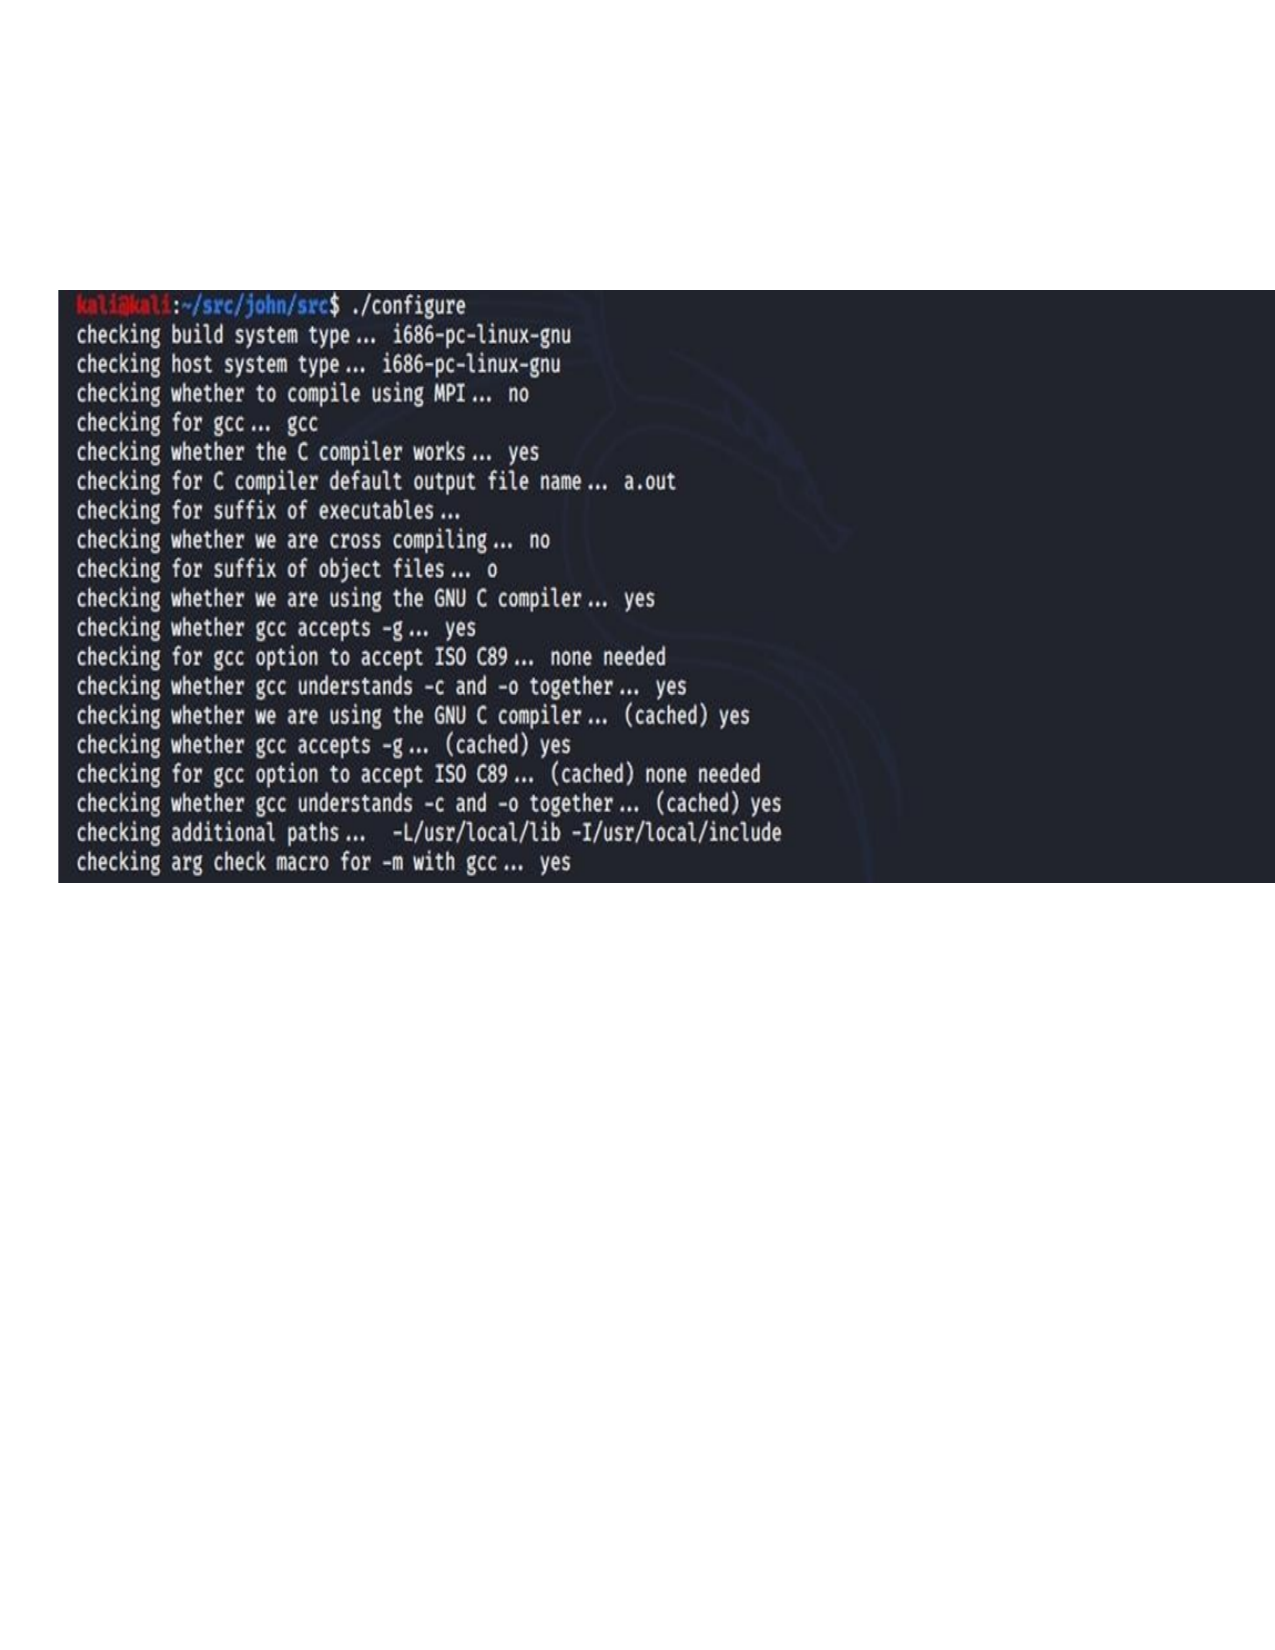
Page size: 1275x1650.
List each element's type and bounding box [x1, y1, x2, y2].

picture [58, 290, 1275, 883]
